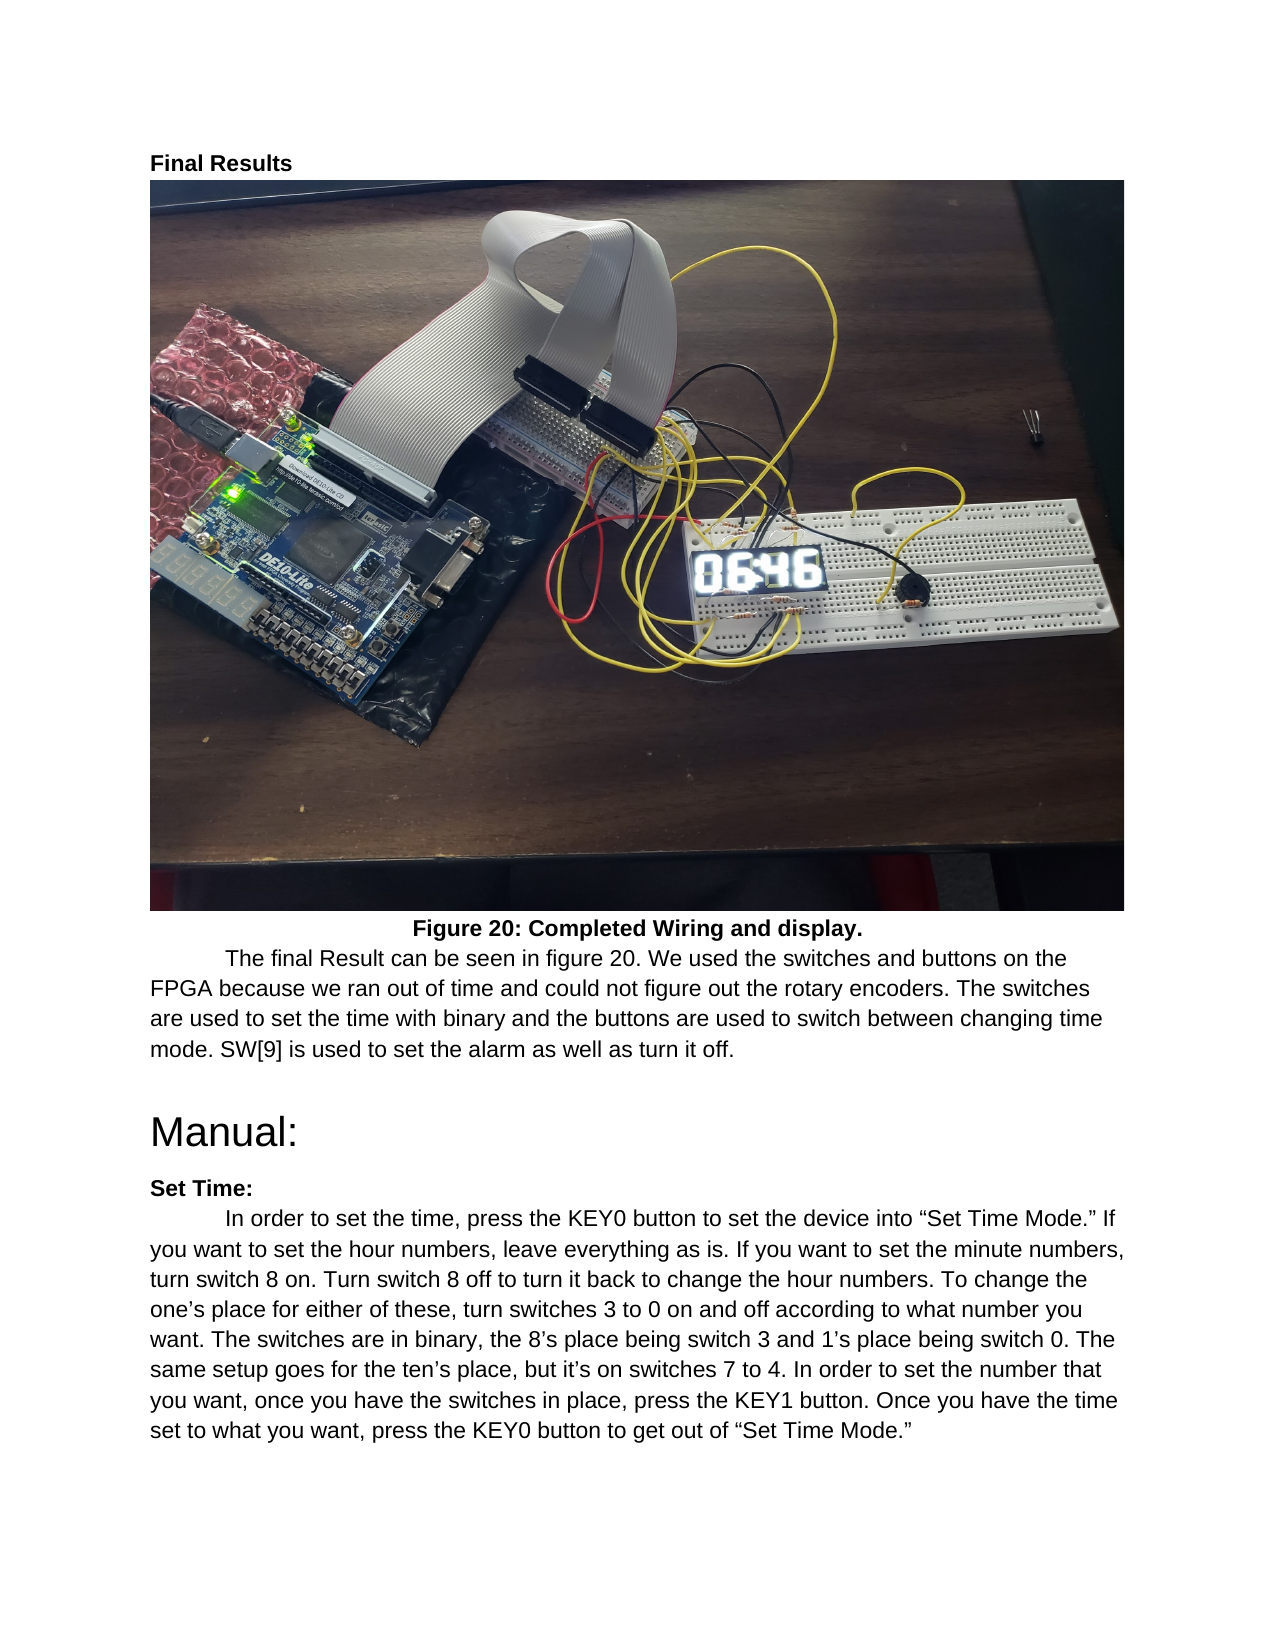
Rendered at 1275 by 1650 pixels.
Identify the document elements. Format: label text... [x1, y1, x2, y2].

picture [150, 180, 1125, 911]
text In order to set the time, press the KEY0 button to set the device into “Set Time Mode.” If you want to set the hour numbers, leave everything as is. If you want to set the minute numbers, turn switch 8 on. Turn switch 8 off to turn it back to change the hour numbers. To change the one’s place for either of these, turn switches 3 to 0 on and off according to what number you want. The switches are in binary, the 8’s place being switch 3 and 1’s place being switch 0. The same setup goes for the ten’s place, but it’s on switches 7 to 4. In order to set the number that you want, once you have the switches in place, press the KEY1 button. Once you have the time set to what you want, press the KEY0 button to get out of “Set Time Mode.” [150, 1205, 1125, 1443]
subtitle Manual: [150, 1107, 1125, 1155]
text Final Results [150, 150, 1125, 176]
text The final Result can be seen in figure 20. We used the switches and buttons on the FPGA because we ran out of time and could not figure out the rotary encoders. The switches are used to set the time with binary and the buttons are used to switch between changing time mode. SW[9] is used to set the alarm as well as turn it off. [150, 945, 1125, 1062]
text Figure 20: Completed Wiring and display. [150, 915, 1125, 941]
text Set Time: [150, 1175, 1125, 1201]
